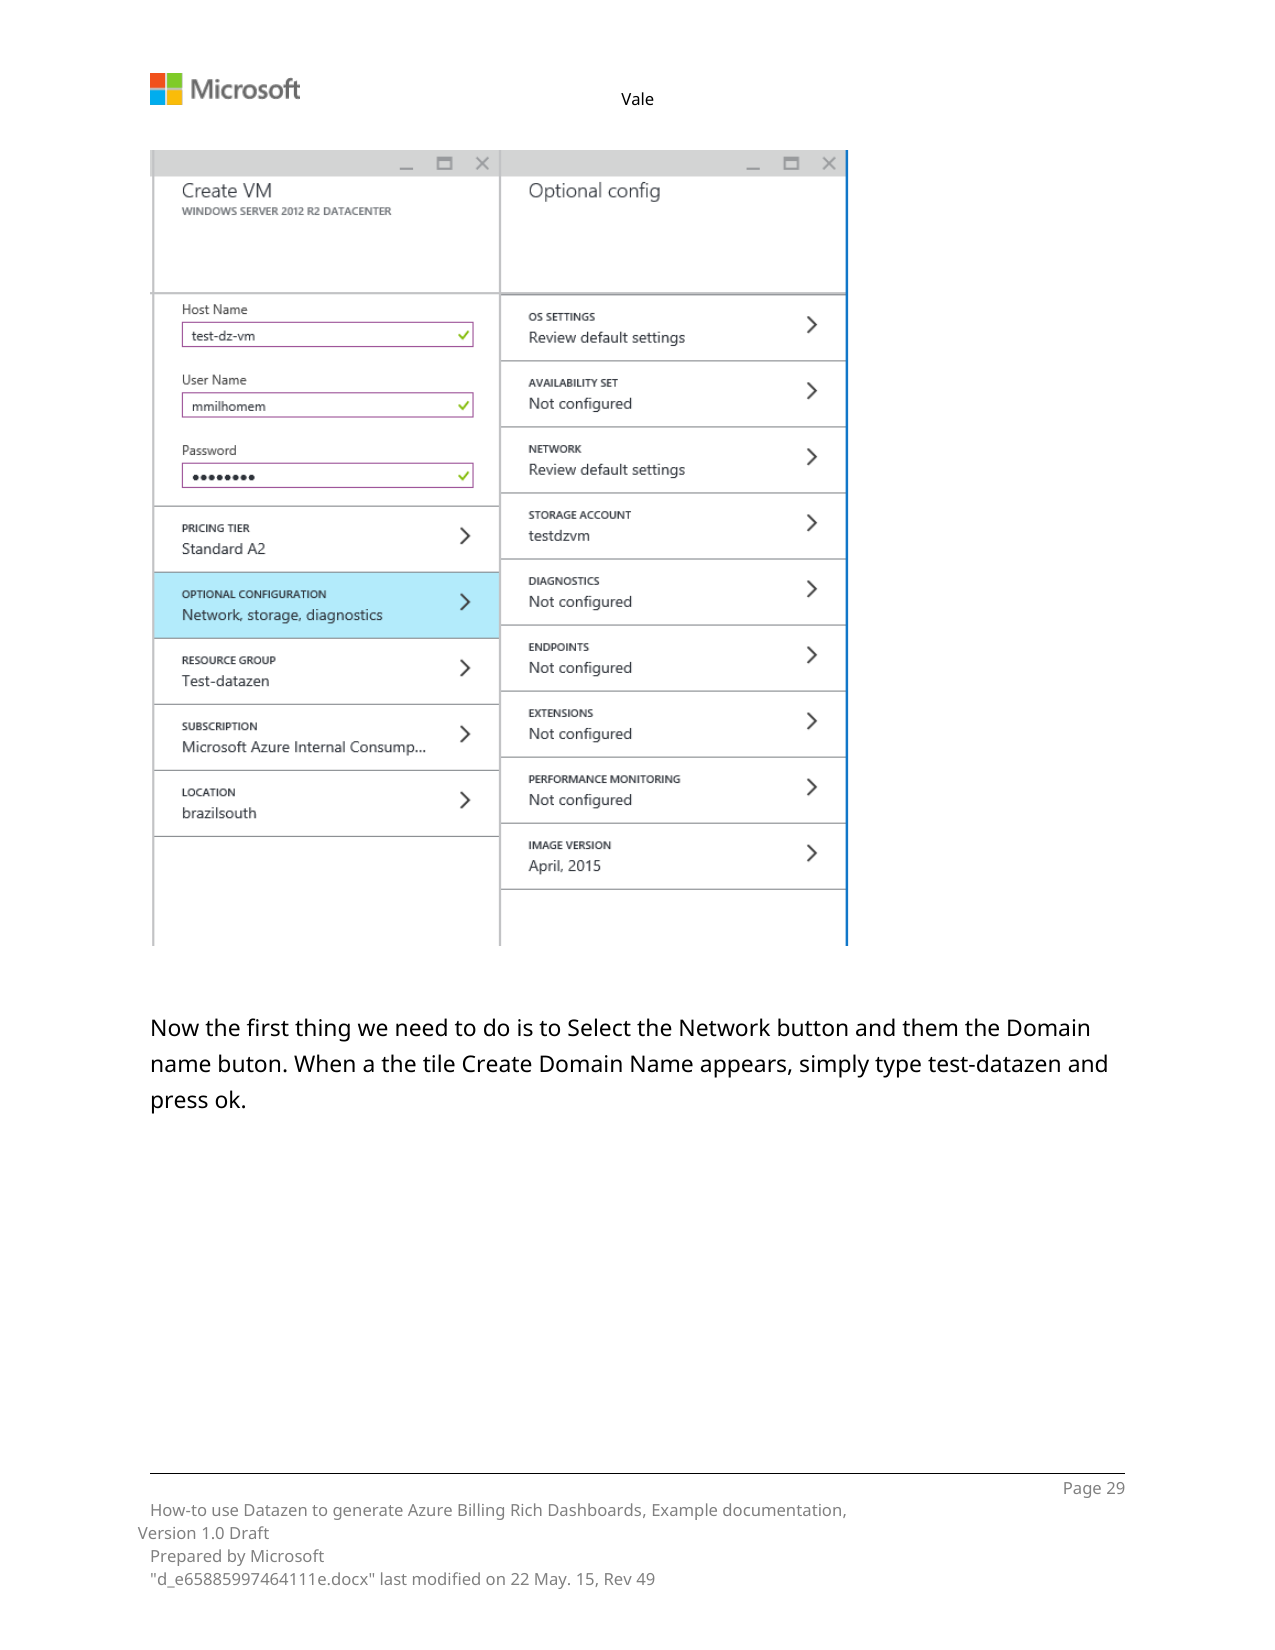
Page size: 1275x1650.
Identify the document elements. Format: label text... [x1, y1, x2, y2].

picture [150, 150, 849, 946]
picture [150, 73, 300, 106]
text Now the first thing we need to do is to Select the Network button and them the Domain name buton. When a the tile Create Domain Name appears, simply type test-datazen and press ok. [150, 1012, 1125, 1115]
